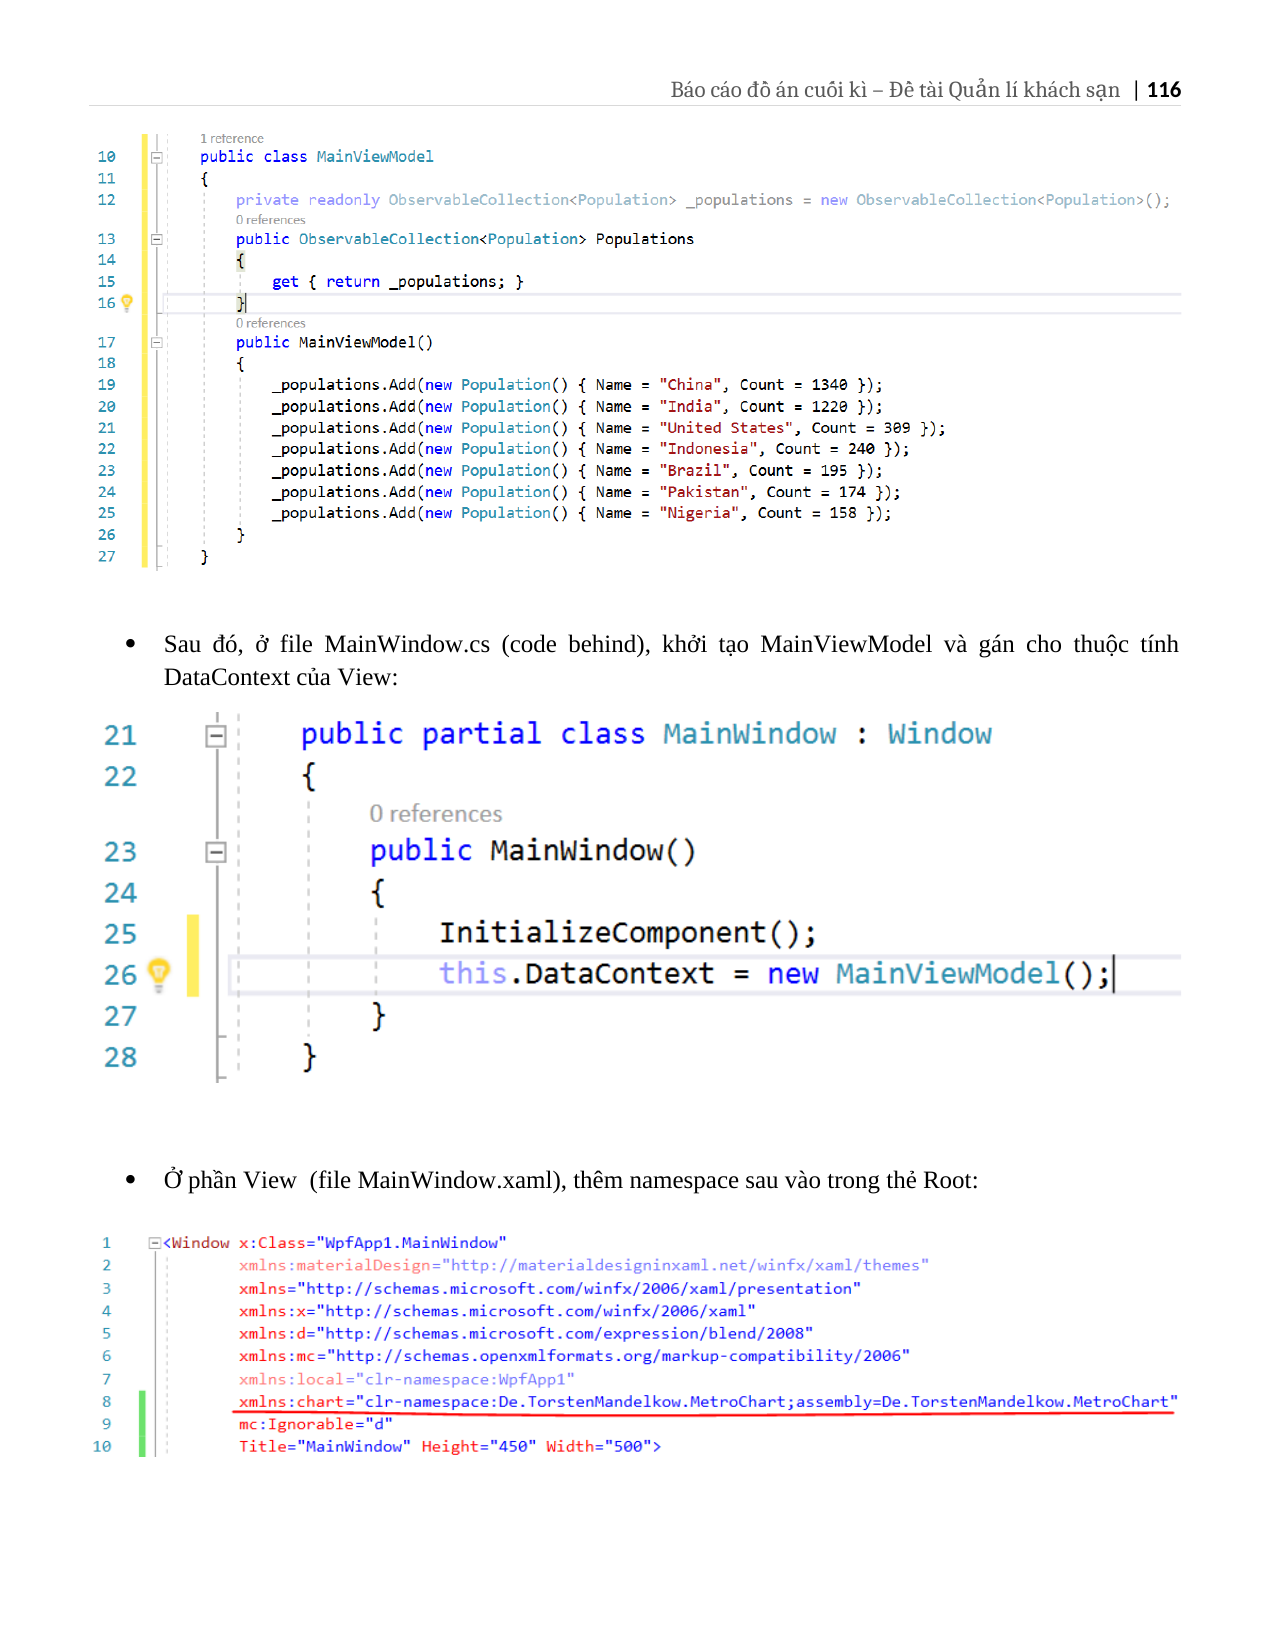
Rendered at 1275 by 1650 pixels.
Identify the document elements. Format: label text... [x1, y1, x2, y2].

picture [88, 712, 1182, 1083]
list Sau đó, ở file MainWindow.cs (code behind), khởi tạo MainViewModel và gán cho thuộc tính DataContext của View: [126, 629, 1181, 691]
picture [88, 1232, 1182, 1457]
picture [88, 134, 1182, 571]
list Ở phần View (file MainWindow.xaml), thêm namespace sau vào trong thẻ Root: [126, 1165, 1181, 1194]
